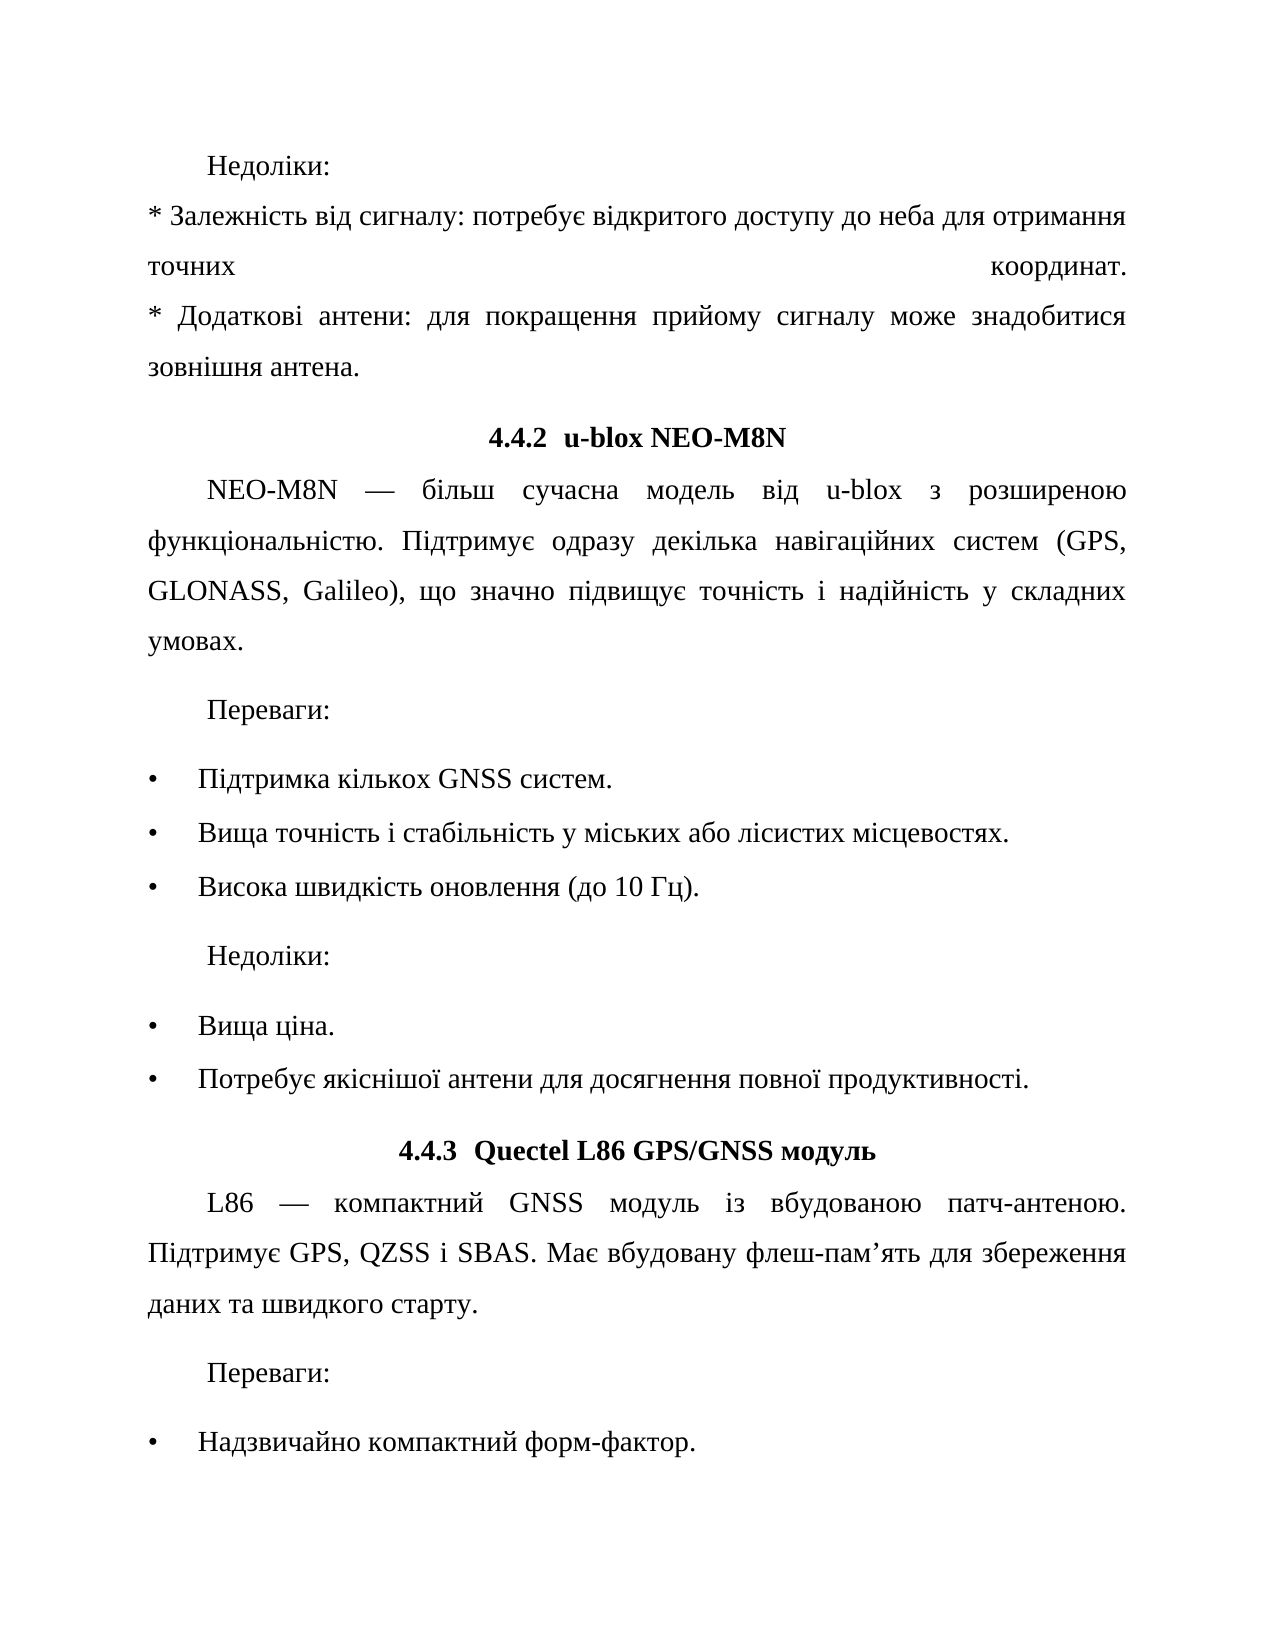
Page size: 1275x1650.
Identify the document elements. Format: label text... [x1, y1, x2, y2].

list Висока швидкість оновлення (до 10 Гц). [148, 869, 1127, 903]
list Вища точність і стабільність у міських або лісистих місцевостях. [148, 815, 1127, 849]
list Вища ціна. [148, 1008, 1127, 1041]
text NEO-M8N — більш сучасна модель від u-blox з розширеною функціональністю. Підтримує одразу декілька навігаційних систем (GPS, GLONASS, Galileo), що значно підвищує точність і надійність у складних умовах. [148, 472, 1127, 657]
list Надзвичайно компактний форм-фактор. [148, 1424, 1127, 1457]
list Потребує якіснішої антени для досягнення повної продуктивності. [148, 1062, 1127, 1095]
list Підтримка кількох GNSS систем. [148, 761, 1127, 795]
text L86 — компактний GNSS модуль із вбудованою патч-антеною. Підтримує GPS, QZSS і SBAS. Має вбудовану флеш-пам’ять для збереження даних та швидкого старту. [148, 1185, 1127, 1319]
text Переваги: [148, 692, 1127, 726]
subtitle u-blox NEO-M8N [148, 420, 1127, 453]
text Переваги: [148, 1355, 1127, 1388]
text Недоліки: * Залежність від сигналу: потребує відкритого доступу до неба для отримання точних координат. * Додаткові антени: для покращення прийому сигналу може знадобитися зовнішня антена. [148, 148, 1127, 382]
text Недоліки: [148, 938, 1127, 972]
subtitle Quectel L86 GPS/GNSS модуль [148, 1133, 1127, 1166]
